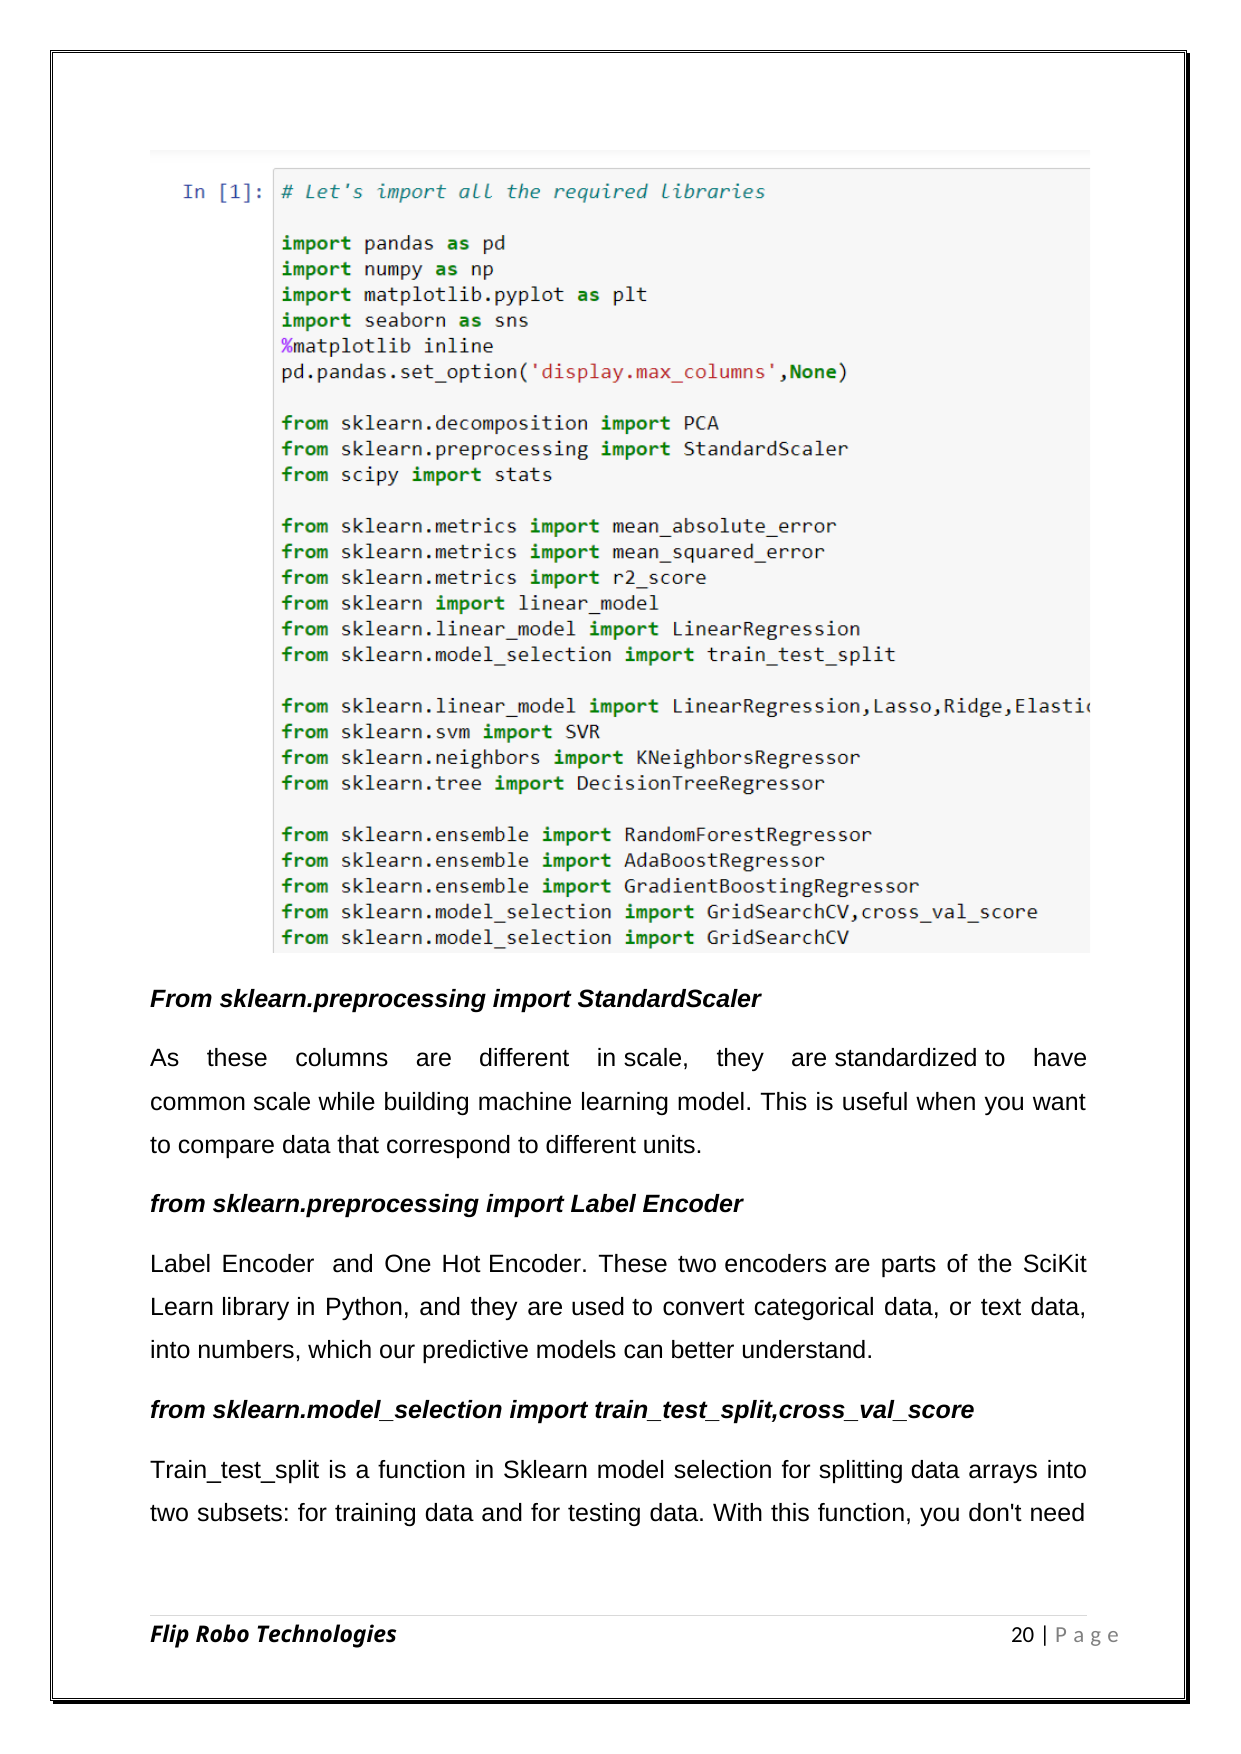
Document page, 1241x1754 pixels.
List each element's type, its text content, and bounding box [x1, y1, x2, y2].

text From sklearn.preprocessing import StandardScaler [150, 983, 1087, 1012]
picture [150, 150, 1091, 953]
text As these columns are different in scale, they are standardized to have common scale while building machine learning model. This is useful when you want to compare data that correspond to different units. [150, 1043, 1087, 1158]
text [150, 1455, 1087, 1527]
text from sklearn.preprocessing import Label Encoder [150, 1189, 1087, 1218]
text Label Encoder and One Hot Encoder. These two encoders are parts of the SciKit Learn library in Python, and they are used to convert categorical data, or text data, into numbers, which our predictive models can better understand. [150, 1249, 1087, 1364]
text from sklearn.model_selection import train_test_split,cross_val_score [150, 1395, 1087, 1424]
